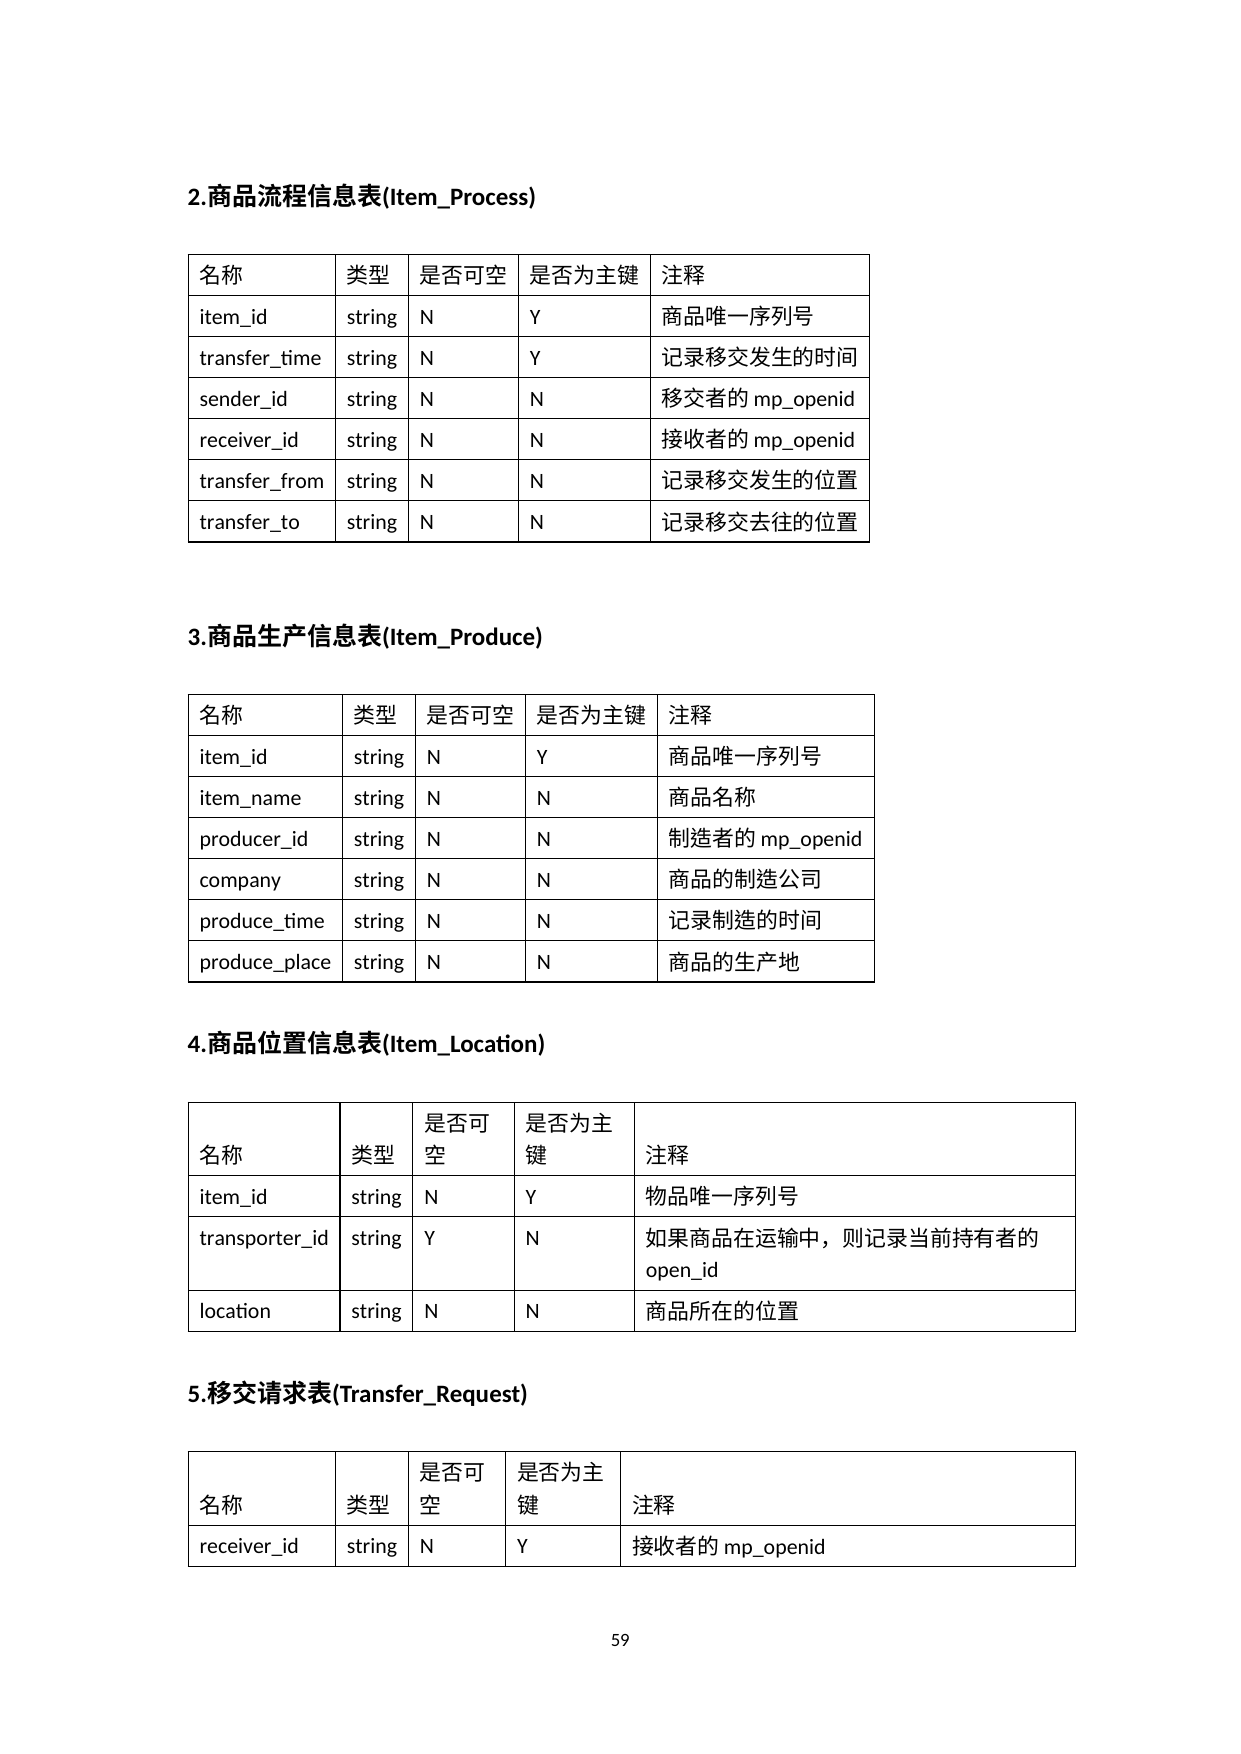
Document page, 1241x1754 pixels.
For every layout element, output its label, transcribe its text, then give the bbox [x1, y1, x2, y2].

table_cell N [413, 1291, 514, 1331]
table_cell N [515, 1217, 634, 1290]
table_cell transfer_from [189, 460, 335, 500]
table_cell 商品的生产地 [658, 941, 874, 981]
table_cell N [409, 1526, 505, 1566]
table_cell 商品唯一序列号 [658, 736, 874, 776]
table_cell 商品所在的位置 [635, 1291, 1075, 1331]
table_cell N [409, 378, 518, 418]
table_header 类型 [341, 1103, 412, 1175]
table_cell string [336, 1526, 408, 1566]
table_header 注释 [658, 695, 874, 735]
table_cell N [413, 1176, 514, 1216]
table_cell N [515, 1291, 634, 1331]
table_cell string [336, 296, 408, 336]
table_cell 如果商品在运输中，则记录当前持有者的open_id [635, 1217, 1075, 1290]
table_cell transporter_id [189, 1217, 339, 1290]
table_cell company [189, 859, 342, 899]
subtitle 3.商品生产信息表(Item_Produce) [187, 602, 1053, 667]
table_cell N [526, 900, 657, 940]
table_cell N [409, 296, 518, 336]
table_cell N [416, 777, 525, 817]
table_header 名称 [189, 1452, 335, 1524]
table_cell string [343, 859, 415, 899]
table_cell 记录移交发生的位置 [651, 460, 869, 500]
table_header 名称 [189, 1103, 339, 1175]
table_header 是否可空 [409, 255, 518, 295]
table_cell N [526, 818, 657, 858]
table_cell receiver_id [189, 1526, 335, 1566]
table_cell receiver_id [189, 419, 335, 459]
table_header 是否为主键 [515, 1103, 634, 1175]
table_cell string [341, 1176, 412, 1216]
table_cell Y [519, 296, 650, 336]
table_cell Y [506, 1526, 620, 1566]
table_cell produce_time [189, 900, 342, 940]
table_cell string [341, 1217, 412, 1290]
table_cell N [416, 818, 525, 858]
table_cell string [341, 1291, 412, 1331]
table_cell string [343, 818, 415, 858]
table_cell item_id [189, 296, 335, 336]
table_cell transfer_time [189, 337, 335, 377]
table_cell Y [519, 337, 650, 377]
table_cell 商品唯一序列号 [651, 296, 869, 336]
table_header 名称 [189, 695, 342, 735]
table_cell item_name [189, 777, 342, 817]
table_cell N [409, 460, 518, 500]
table_header 是否为主键 [506, 1452, 620, 1524]
table_cell item_id [189, 1176, 339, 1216]
table_cell 接收者的mp_openid [621, 1526, 1075, 1566]
table_cell 商品的制造公司 [658, 859, 874, 899]
table_header 名称 [189, 255, 335, 295]
subtitle 2.商品流程信息表(Item_Process) [187, 162, 1053, 227]
table_cell N [416, 859, 525, 899]
table_cell N [409, 419, 518, 459]
table_cell N [526, 941, 657, 981]
table_cell string [336, 337, 408, 377]
table_cell string [343, 777, 415, 817]
table_cell string [336, 419, 408, 459]
table_header 是否可空 [416, 695, 525, 735]
table_header 类型 [336, 255, 408, 295]
table_cell 记录制造的时间 [658, 900, 874, 940]
table_cell item_id [189, 736, 342, 776]
table_cell string [336, 378, 408, 418]
table_cell string [336, 501, 408, 541]
table_cell N [519, 460, 650, 500]
table_header 注释 [635, 1103, 1075, 1175]
table_header 是否可空 [413, 1103, 514, 1175]
table_cell location [189, 1291, 339, 1331]
table_cell sender_id [189, 378, 335, 418]
table_cell N [409, 337, 518, 377]
table_cell N [416, 900, 525, 940]
table_header 注释 [651, 255, 869, 295]
table_cell N [519, 378, 650, 418]
table_cell 制造者的mp_openid [658, 818, 874, 858]
table_cell string [343, 900, 415, 940]
table_cell Y [413, 1217, 514, 1290]
table_cell N [519, 501, 650, 541]
table_cell string [336, 460, 408, 500]
table_header 类型 [343, 695, 415, 735]
table_cell 物品唯一序列号 [635, 1176, 1075, 1216]
table_cell 移交者的mp_openid [651, 378, 869, 418]
table_cell N [526, 859, 657, 899]
table_header 是否为主键 [526, 695, 657, 735]
table_cell 记录移交去往的位置 [651, 501, 869, 541]
table_cell N [409, 501, 518, 541]
table_cell N [416, 736, 525, 776]
table_header 是否可空 [409, 1452, 505, 1524]
table_cell Y [515, 1176, 634, 1216]
table_cell producer_id [189, 818, 342, 858]
table_cell 记录移交发生的时间 [651, 337, 869, 377]
table_cell produce_place [189, 941, 342, 981]
table_cell string [343, 941, 415, 981]
table_cell 接收者的mp_openid [651, 419, 869, 459]
table_cell N [519, 419, 650, 459]
table_cell 商品名称 [658, 777, 874, 817]
table_cell N [526, 777, 657, 817]
subtitle 5.移交请求表(Transfer_Request) [187, 1359, 1053, 1424]
table_cell transfer_to [189, 501, 335, 541]
table_header 注释 [621, 1452, 1075, 1524]
table_cell Y [526, 736, 657, 776]
subtitle 4.商品位置信息表(Item_Location) [187, 1009, 1053, 1074]
table_cell N [416, 941, 525, 981]
table_header 是否为主键 [519, 255, 650, 295]
table_header 类型 [336, 1452, 408, 1524]
table_cell string [343, 736, 415, 776]
